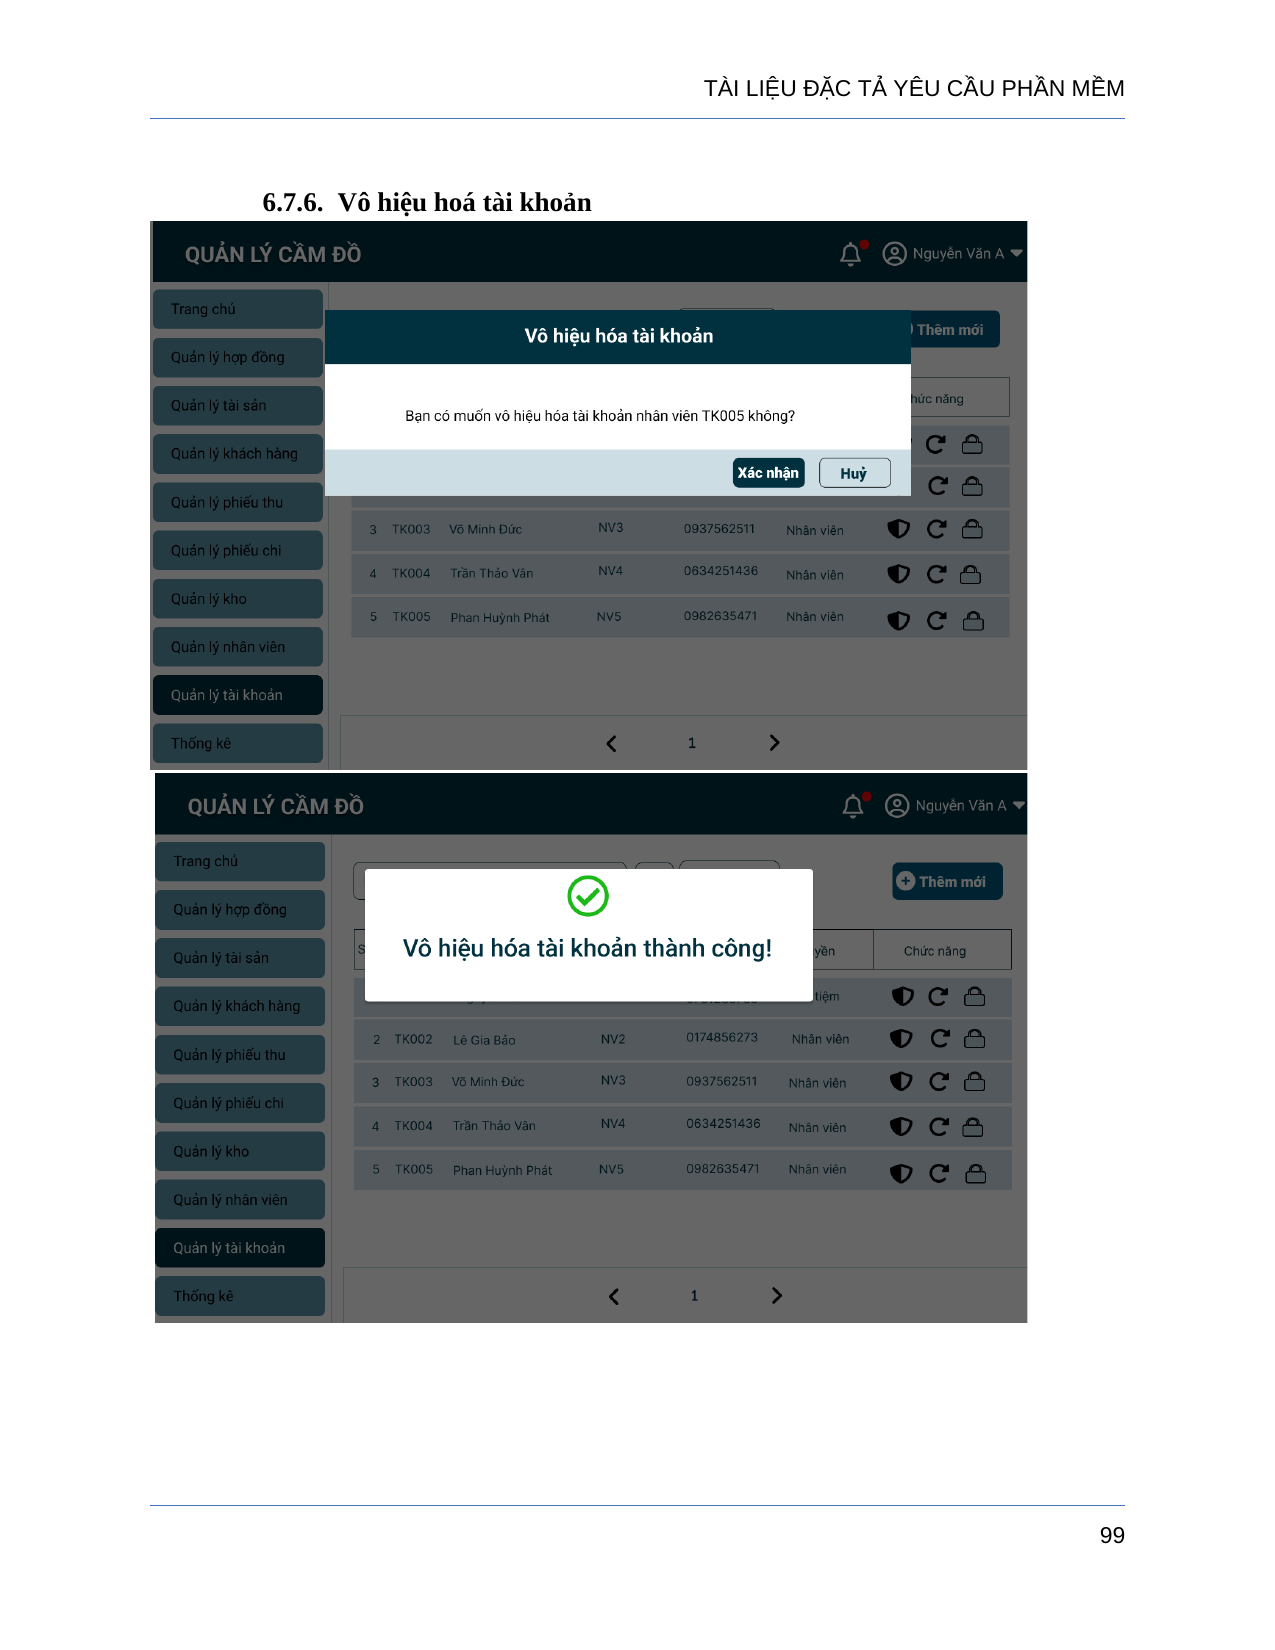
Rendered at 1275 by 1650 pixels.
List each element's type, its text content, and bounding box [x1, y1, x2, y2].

picture [150, 773, 1028, 1323]
list Vô hiệu hoá tài khoản [262, 186, 1125, 217]
picture [150, 221, 1028, 770]
